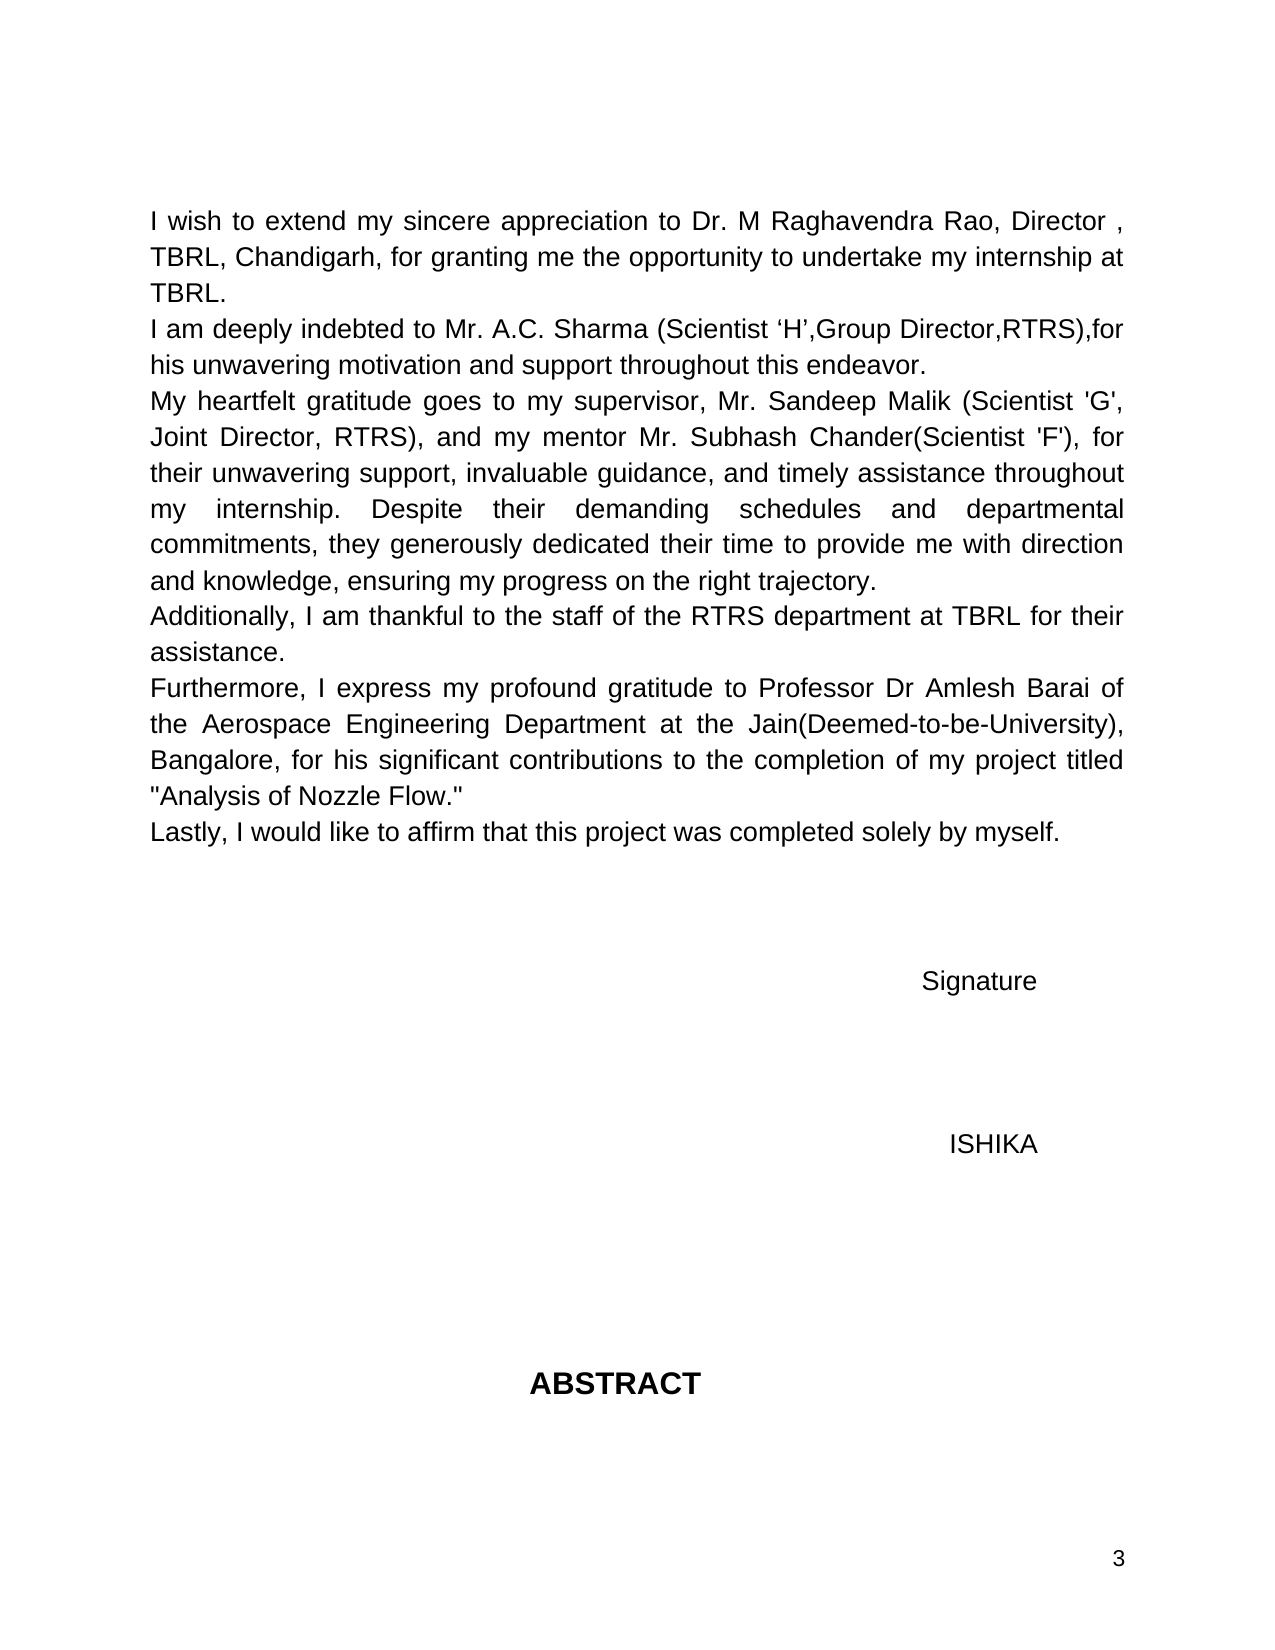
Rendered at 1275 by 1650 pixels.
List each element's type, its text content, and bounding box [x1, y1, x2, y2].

text ISHIKA [150, 1128, 1125, 1159]
text Lastly, I would like to affirm that this project was completed solely by myself. [150, 816, 1125, 847]
text Signature [150, 965, 1125, 996]
text ABSTRACT [150, 1365, 1125, 1401]
text Additionally, I am thankful to the staff of the RTRS department at TBRL for their assistance. [150, 600, 1125, 668]
text I am deeply indebted to Mr. A.C. Sharma (Scientist ‘H’,Group Director,RTRS),for his unwavering motivation and support throughout this endeavor. [150, 313, 1125, 380]
text I wish to extend my sincere appreciation to Dr. M Raghavendra Rao, Director , TBRL, Chandigarh, for granting me the opportunity to undertake my internship at TBRL. [150, 205, 1125, 308]
text My heartfelt gratitude goes to my supervisor, Mr. Sandeep Malik (Scientist 'G', Joint Director, RTRS), and my mentor Mr. Subhash Chander(Scientist 'F'), for their unwavering support, invaluable guidance, and timely assistance throughout my internship. Despite their demanding schedules and departmental commitments, they generously dedicated their time to provide me with direction and knowledge, ensuring my progress on the right trajectory. [150, 385, 1125, 596]
text Furthermore, I express my profound gratitude to Professor Dr Amlesh Barai of the Aerospace Engineering Department at the Jain(Deemed-to-be-University), Bangalore, for his significant contributions to the completion of my project titled "Analysis of Nozzle Flow." [150, 672, 1125, 811]
